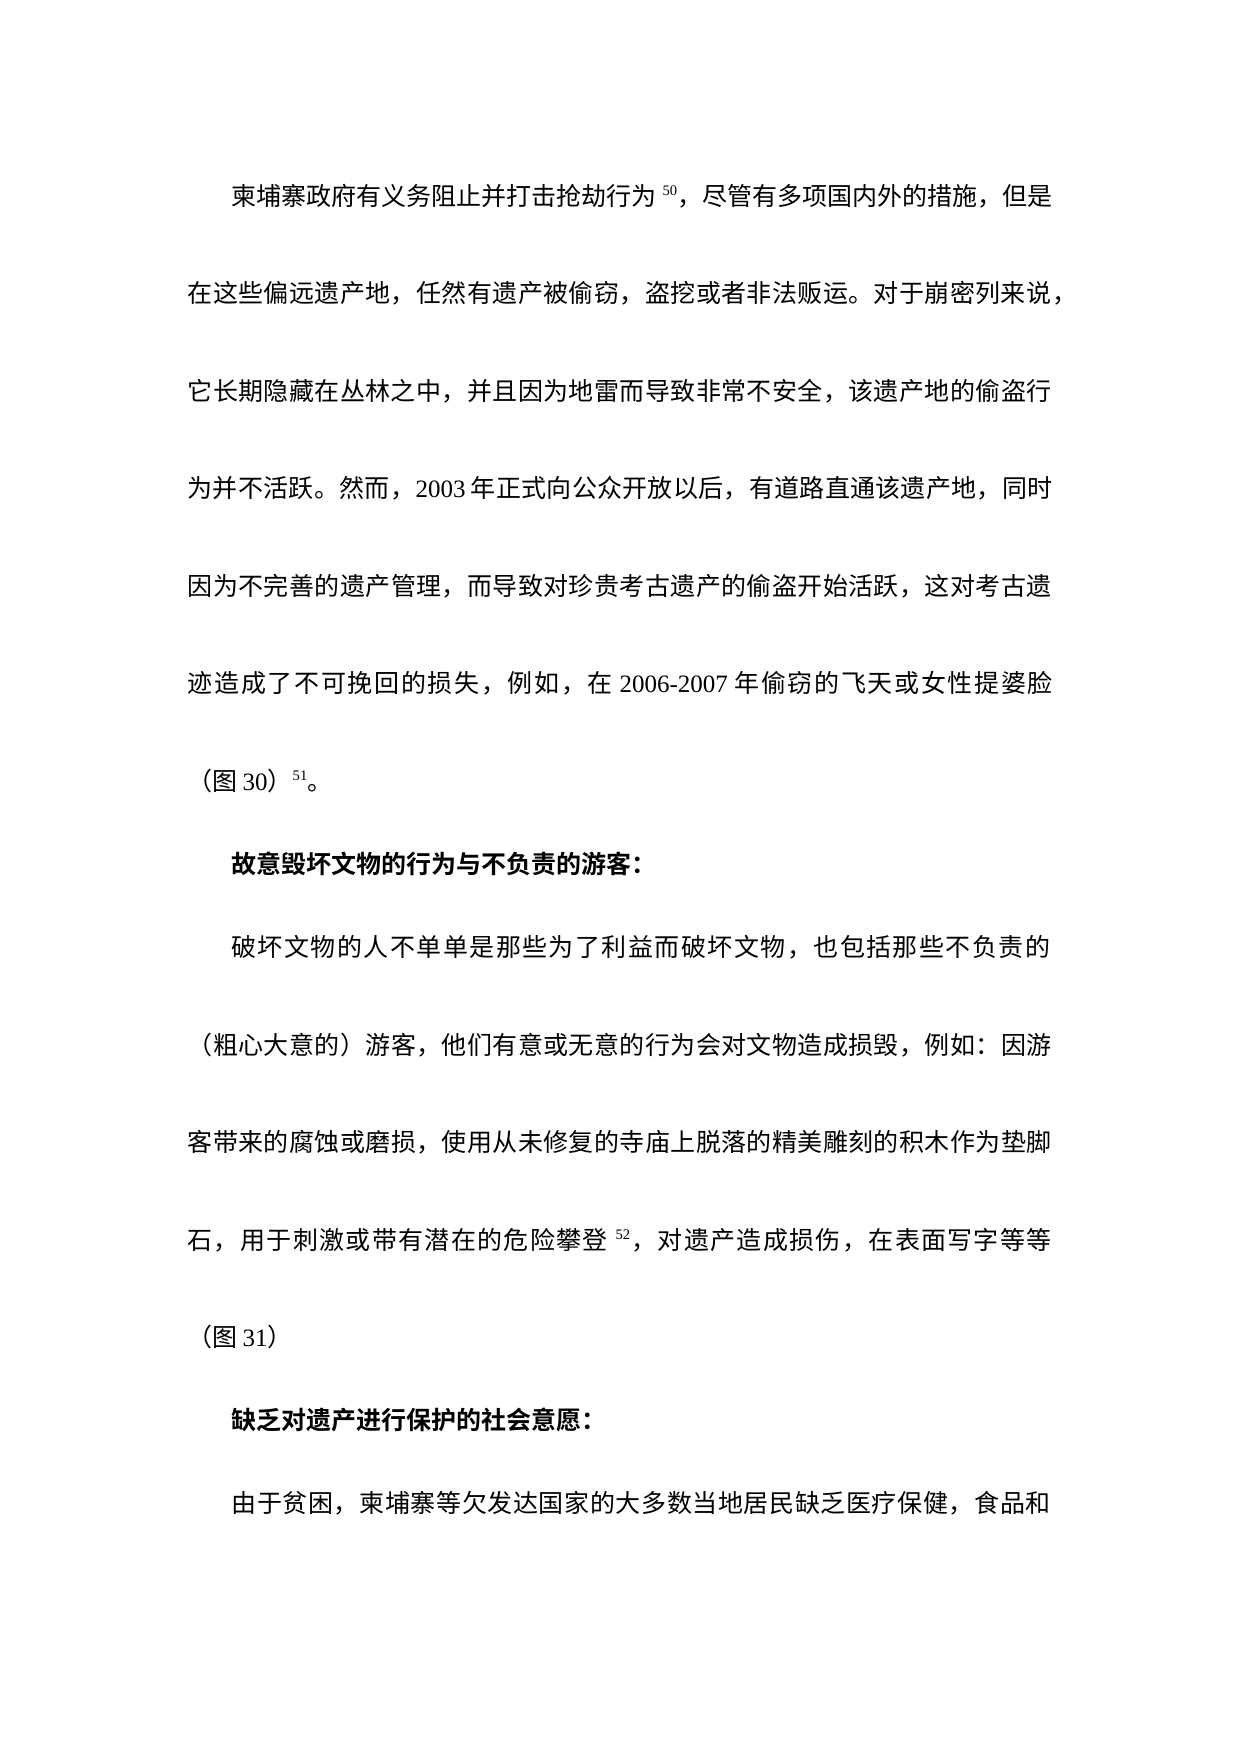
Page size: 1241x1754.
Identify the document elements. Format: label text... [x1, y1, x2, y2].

text 故意毁坏文物的行为与不负责的游客： [187, 830, 1053, 895]
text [187, 1469, 1053, 1534]
text 缺乏对遗产进行保护的社会意愿： [187, 1386, 1053, 1451]
text 破坏文物的人不单单是那些为了利益而破坏文物，也包括那些不负责的（粗心大意的）游客，他们有意或无意的行为会对文物造成损毁，例如：因游客带来的腐蚀或磨损，使用从未修复的寺庙上脱落的精美雕刻的积木作为垫脚石，用于刺激或带有潜在的危险攀登52，对遗产造成损伤，在表面写字等等（图31） [187, 913, 1053, 1368]
text 柬埔寨政府有义务阻止并打击抢劫行为50，尽管有多项国内外的措施，但是在这些偏远遗产地，任然有遗产被偷窃，盗挖或者非法贩运。对于崩密列来说，它长期隐藏在丛林之中，并且因为地雷而导致非常不安全，该遗产地的偷盗行为并不活跃。然而，2003年正式向公众开放以后，有道路直通该遗产地，同时因为不完善的遗产管理，而导致对珍贵考古遗产的偷盗开始活跃，这对考古遗迹造成了不可挽回的损失，例如，在2006-2007年偷窃的飞天或女性提婆脸（图30）51。 [187, 162, 1053, 812]
